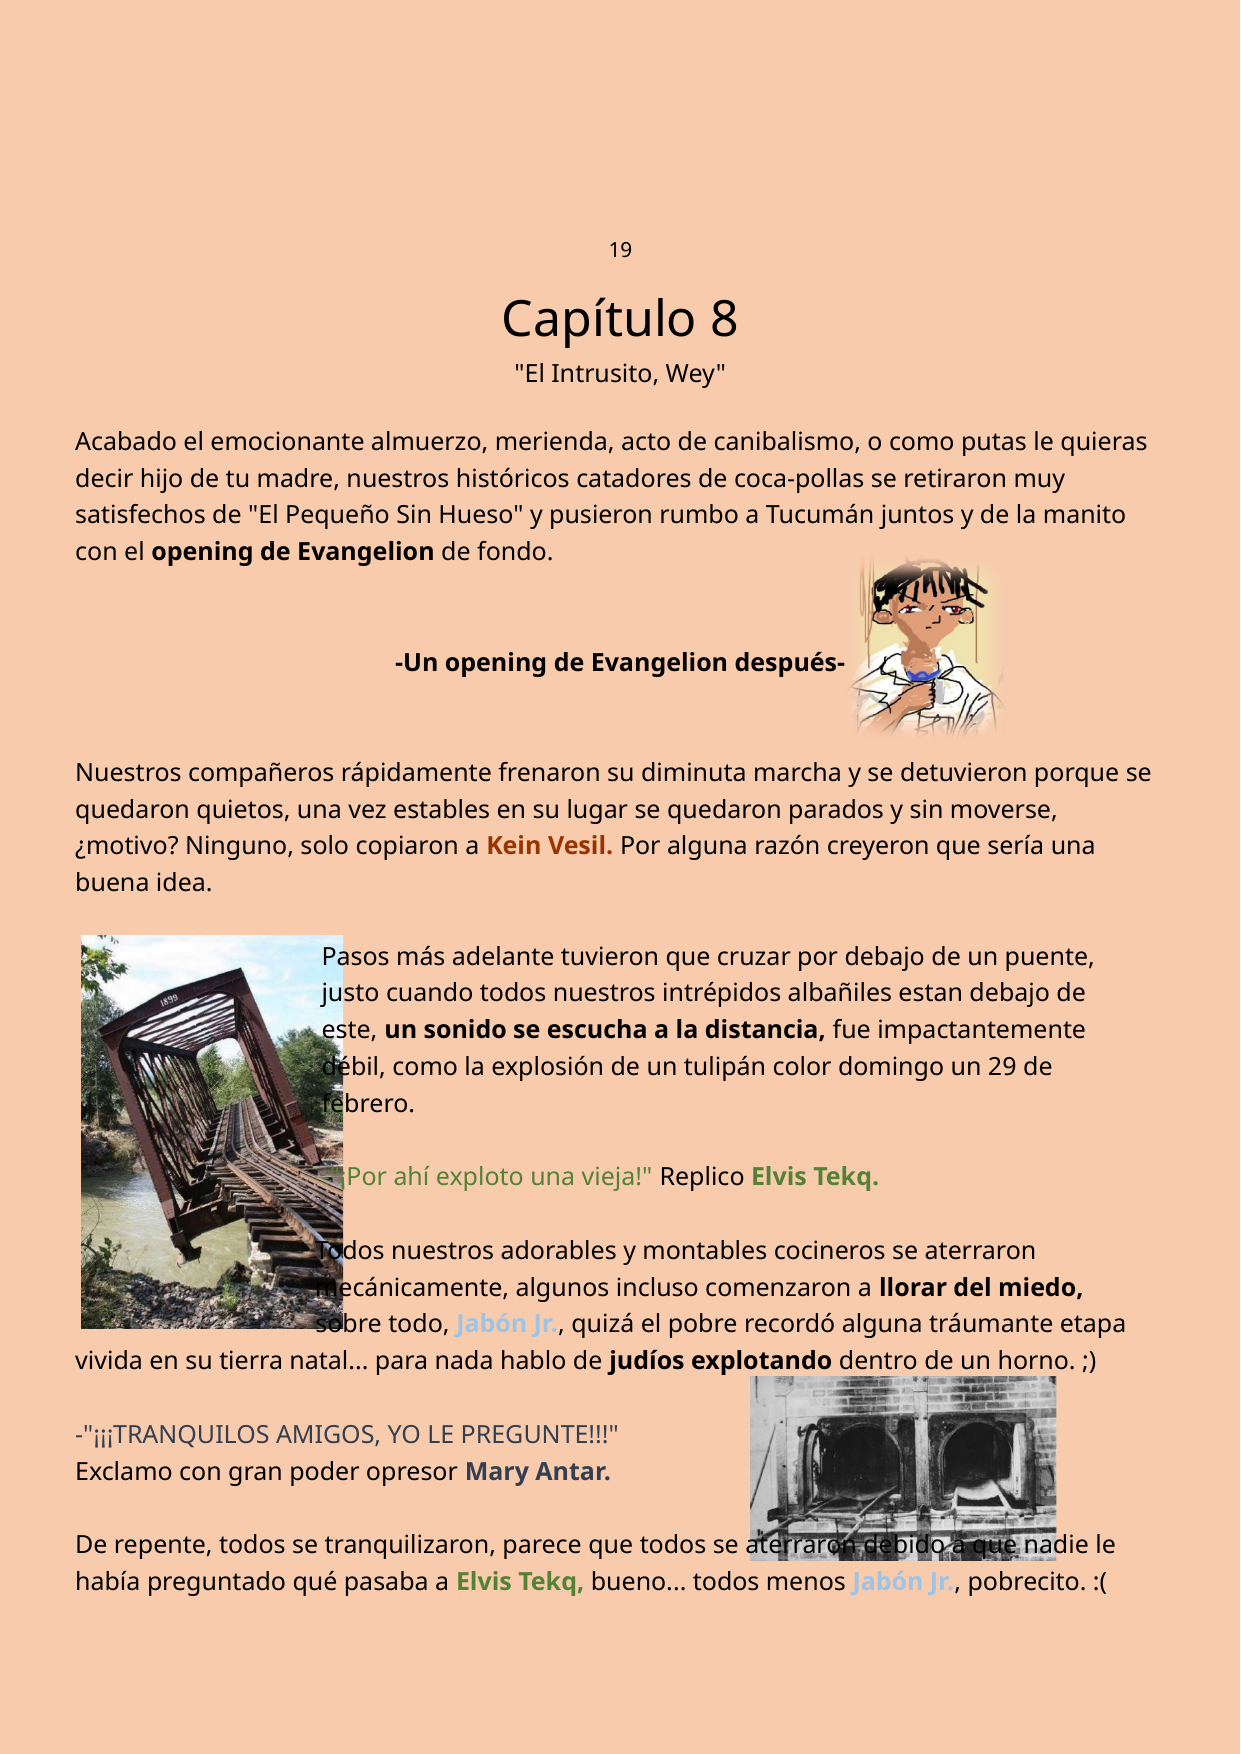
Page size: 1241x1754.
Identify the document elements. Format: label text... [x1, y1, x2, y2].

picture [750, 1377, 1057, 1416]
text mecánicamente, algunos incluso comenzaron a llorar del miedo, [75, 1269, 1165, 1303]
text Todos nuestros adorables y montables cocineros se aterraron [75, 1232, 1165, 1267]
text débil, como la explosión de un tulipán color domingo un 29 de [75, 1049, 1165, 1083]
text De repente, todos se tranquilizaron, parece que todos se aterraron debido a que nadie le había preguntado qué pasaba a Elvis Tekq, bueno... todos menos Jabón Jr., pobrecito. :( [75, 1527, 1165, 1597]
text justo cuando todos nuestros intrépidos albañiles estan debajo de [75, 975, 1165, 1009]
text -"¡¡¡TRANQUILOS AMIGOS, YO LE PREGUNTE!!!" [75, 1416, 1165, 1450]
text Pasos más adelante tuvieron que cruzar por debajo de un puente, [75, 938, 1165, 972]
text 19 [75, 235, 1165, 264]
text Acabado el emocionante almuerzo, merienda, acto de canibalismo, o como putas le quieras decir hijo de tu madre, nuestros históricos catadores de coca-pollas se retiraron muy satisfechos de "El Pequeño Sin Hueso" y pusieron rumbo a Tucumán juntos y de la manito con el opening de Evangelion de fondo. [75, 423, 1165, 568]
text febrero. [75, 1085, 1165, 1119]
text Nuestros compañeros rápidamente frenaron su diminuta marcha y se detuvieron porque se quedaron quietos, una vez estables en su lugar se quedaron parados y sin moverse, ¿motivo? Ninguno, solo copiaron a Kein Vesil. Por alguna razón creyeron que sería una buena idea. [75, 754, 1165, 899]
text Exclamo con gran poder opresor Mary Antar. [75, 1453, 1165, 1487]
picture [873, 583, 980, 644]
picture [750, 1487, 1057, 1527]
text -Un opening de Evangelion después- [75, 644, 1165, 678]
text este, un sonido se escucha a la distancia, fue impactantemente [75, 1012, 1165, 1046]
text -"¡Por ahí exploto una vieja!" Replico Elvis Tekq. [75, 1159, 1165, 1193]
text sobre todo, Jabón Jr., quizá el pobre recordó alguna tráumante etapa vivida en su tierra natal... para nada hablo de judíos explotando dentro de un horno. ;) [75, 1306, 1165, 1377]
text "El Intrusito, Wey" [75, 356, 1165, 390]
text Capítulo 8 [75, 283, 1165, 351]
picture [81, 1193, 344, 1232]
picture [873, 678, 980, 711]
picture [81, 1119, 344, 1159]
